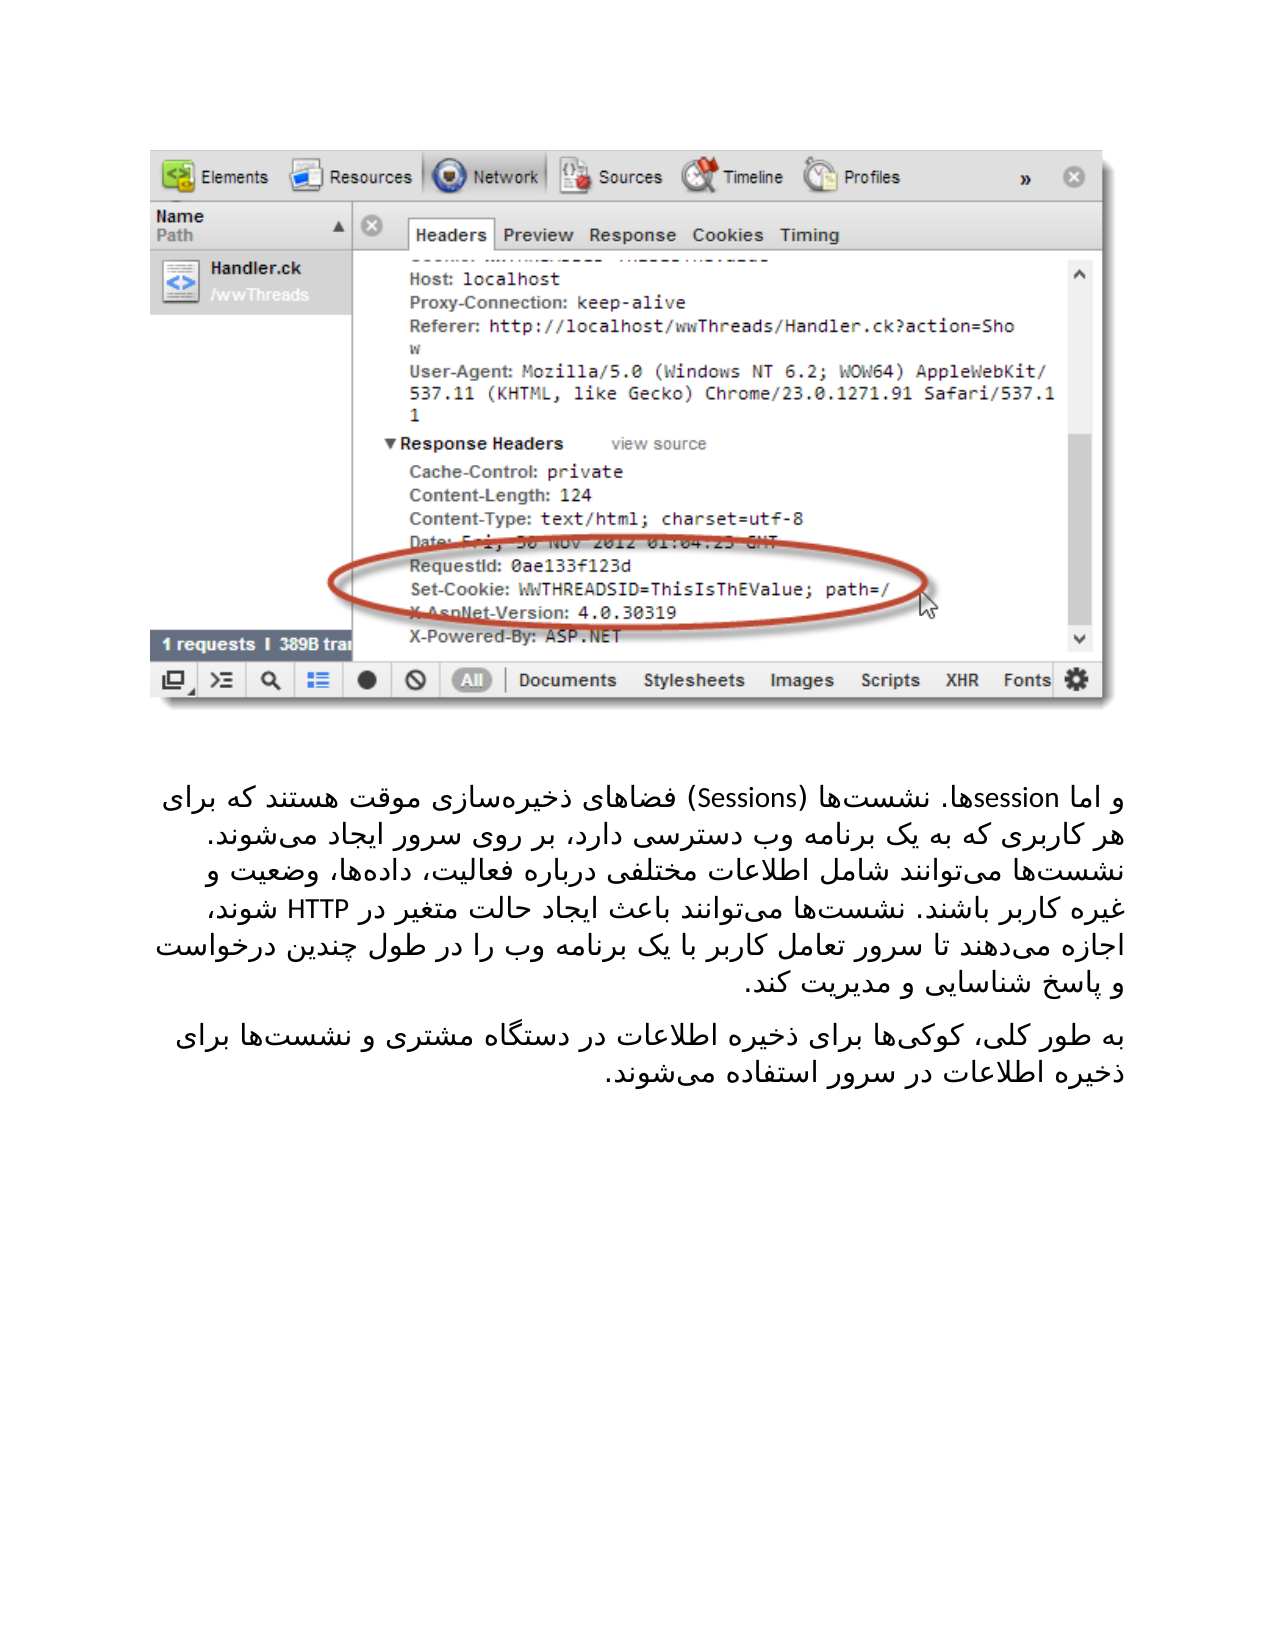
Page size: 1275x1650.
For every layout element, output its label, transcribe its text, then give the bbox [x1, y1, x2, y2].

text به طور کلی، کوکی‌ها برای ذخیره اطلاعات در دستگاه مشتری و نشست‌ها برای ذخیره اطلاعات در سرور استفاده می‌شوند. [150, 1019, 1125, 1089]
picture [150, 150, 1125, 721]
text و اما sessionها. نشست‌ها (Sessions) فضاهای ذخیره‌سازی موقت هستند که برای هر کاربری که به یک برنامه وب دسترسی دارد، بر روی سرور ایجاد می‌شوند. نشست‌ها می‌توانند شامل اطلاعات مختلفی درباره فعالیت، داده‌ها، وضعیت و غیره کاربر باشند. نشست‌ها می‌توانند باعث ایجاد حالت متغیر در HTTP شوند، اجازه می‌دهند تا سرور تعامل کاربر با یک برنامه وب را در طول چندین درخواست و پاسخ شناسایی و مدیریت کند. [150, 779, 1125, 999]
